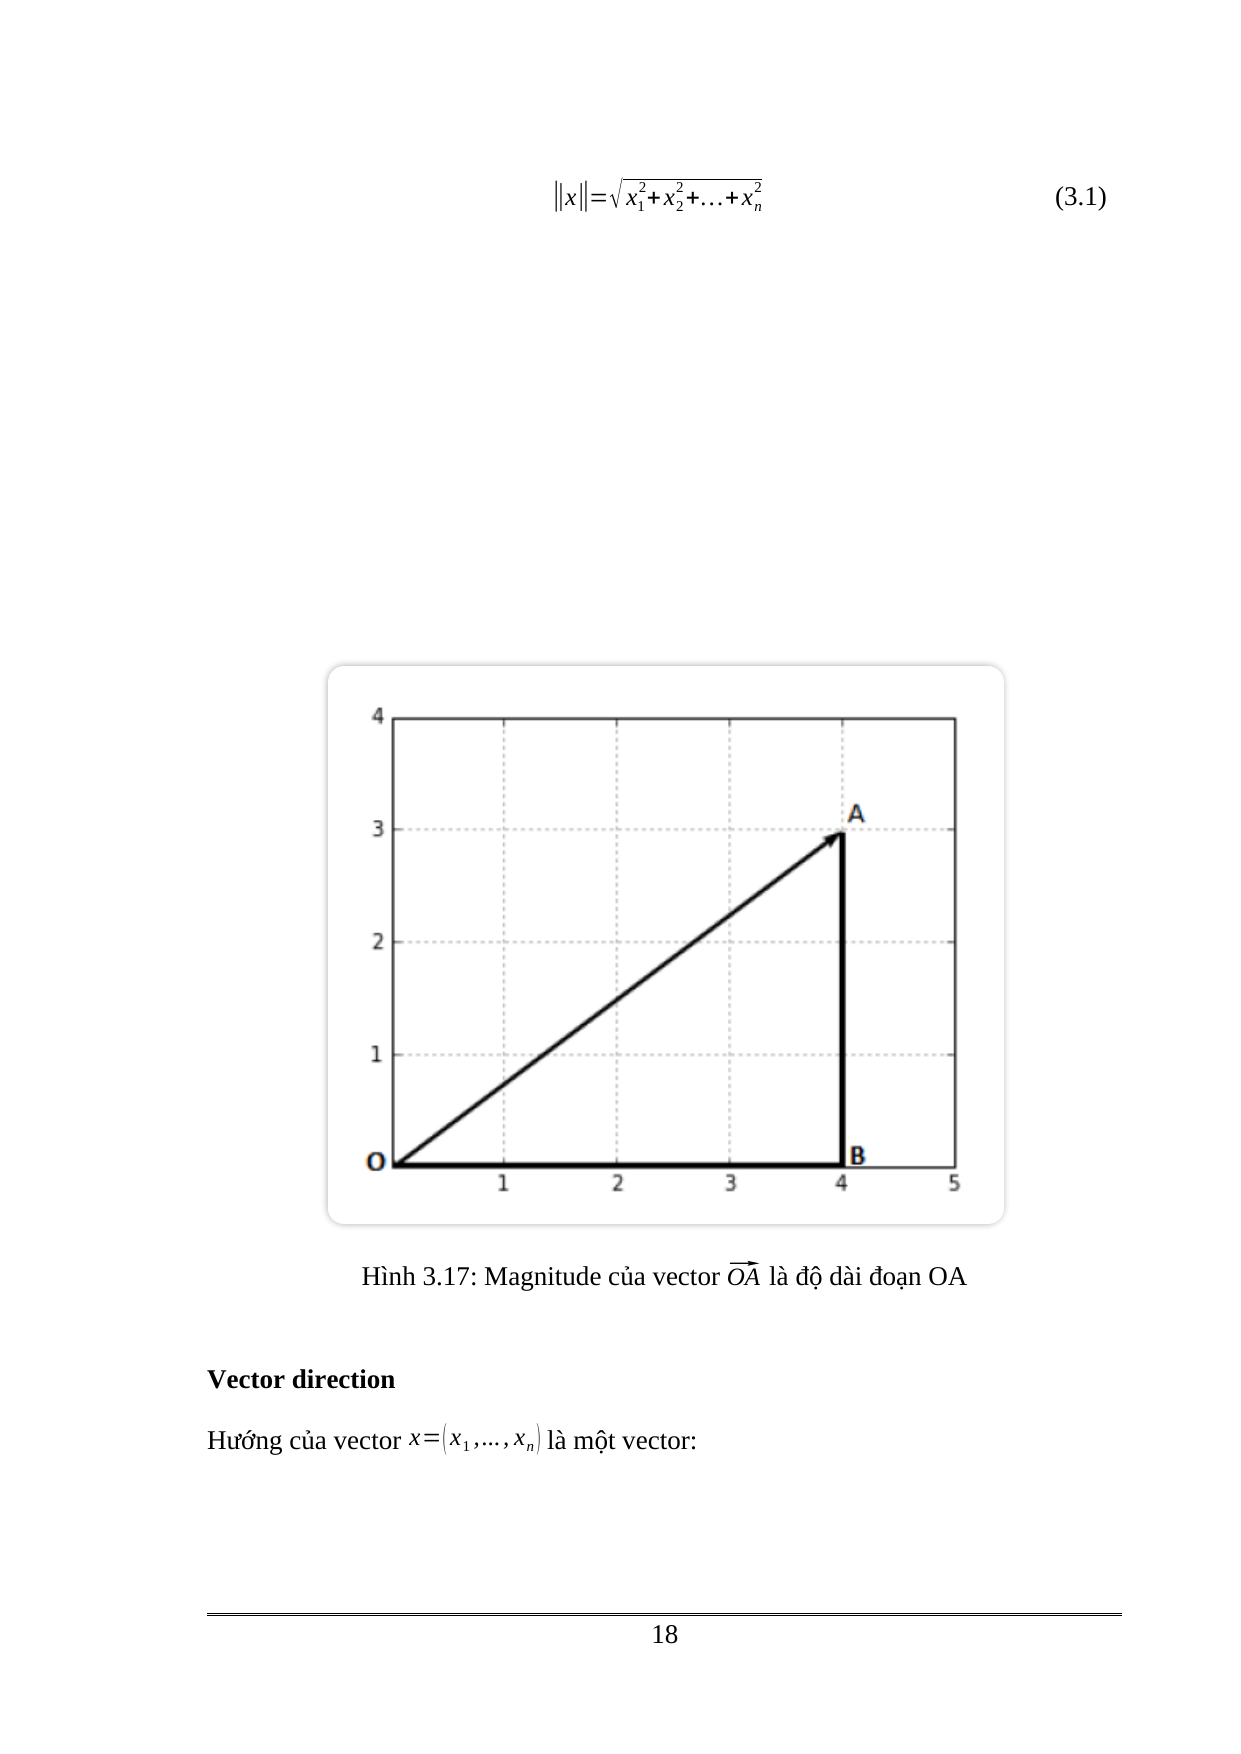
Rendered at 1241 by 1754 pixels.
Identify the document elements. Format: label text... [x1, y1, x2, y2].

text Hình .: Magnitude của vector là độ dài đoạn OA [207, 1260, 1122, 1291]
text Vector direction [207, 1363, 1122, 1394]
picture [360, 698, 972, 1193]
text (3.1) [207, 177, 1122, 215]
text Hướng của vector là một vector: [207, 1422, 1122, 1457]
